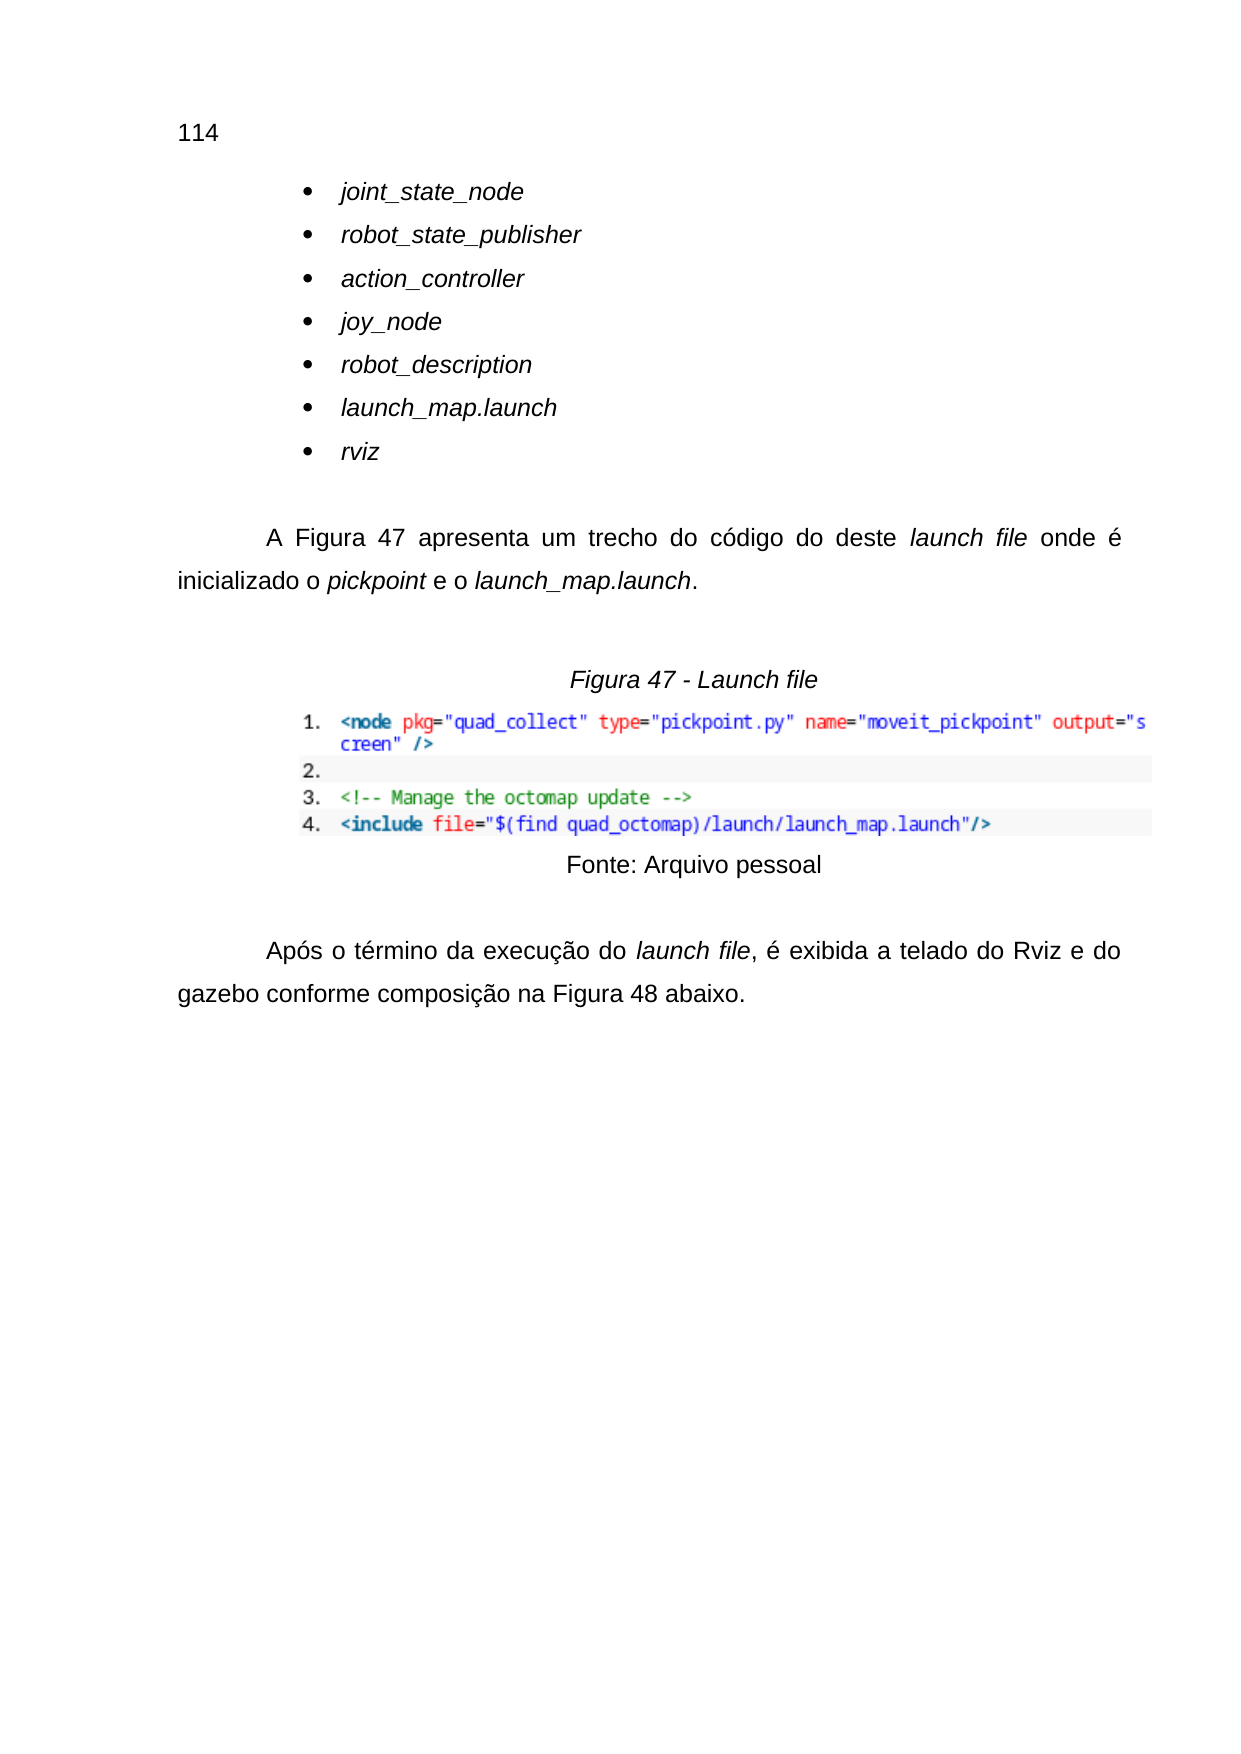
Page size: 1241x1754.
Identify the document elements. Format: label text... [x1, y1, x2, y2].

list launch_map.launch [303, 393, 1122, 422]
text A Figura 47 apresenta um trecho do código do deste launch file onde é inicializado o pickpoint e o launch_map.launch. [177, 523, 1122, 595]
list joint_state_node [303, 177, 1122, 206]
list joy_node [303, 307, 1122, 336]
list rviz [303, 437, 1122, 465]
list action_controller [303, 264, 1122, 292]
list robot_description [303, 350, 1122, 379]
text Após o término da execução do launch file, é exibida a telado do Rviz e do gazebo conforme composição na Figura 48 abaixo. [177, 936, 1122, 1008]
list robot_state_publisher [303, 220, 1122, 249]
text Fonte: Arquivo pessoal [177, 850, 1122, 878]
